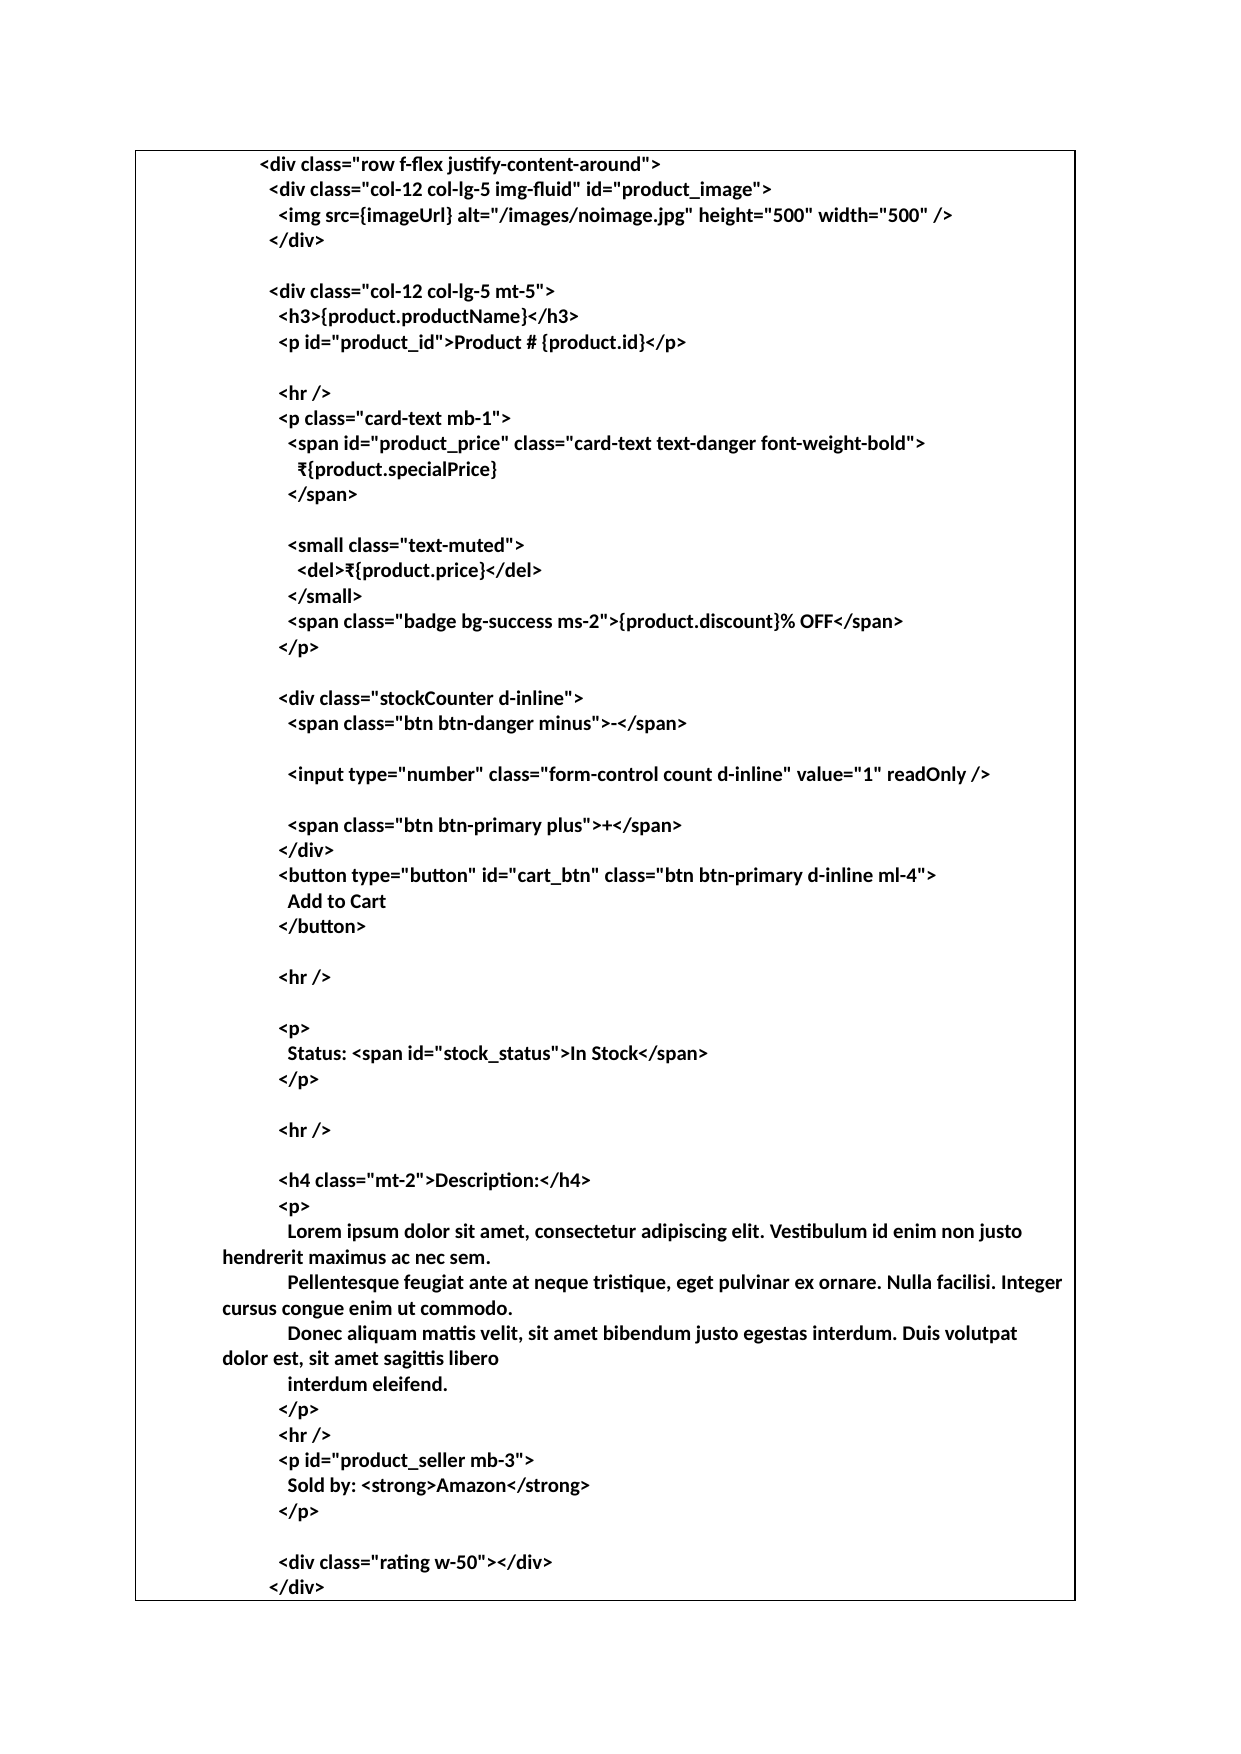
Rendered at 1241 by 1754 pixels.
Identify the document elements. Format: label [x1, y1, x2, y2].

table_header [136, 151, 1074, 1600]
